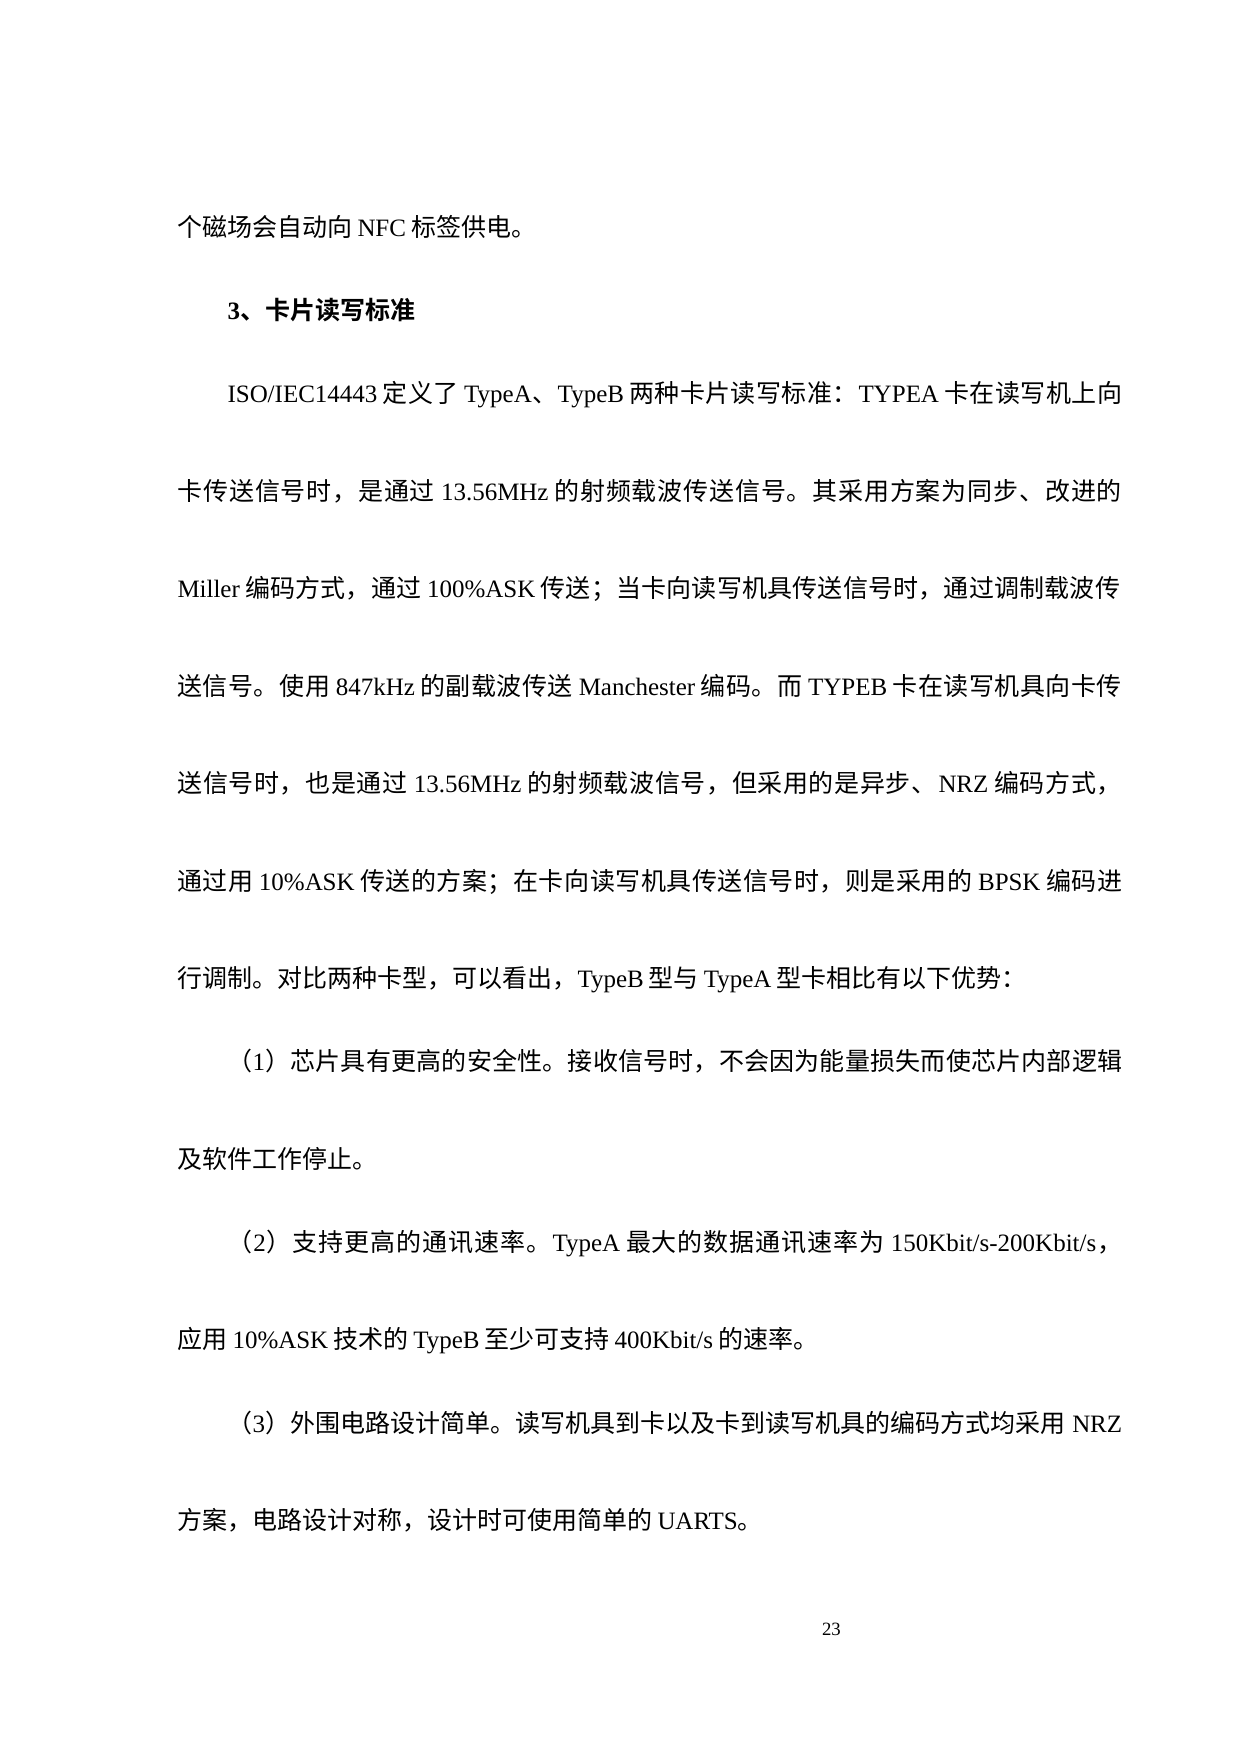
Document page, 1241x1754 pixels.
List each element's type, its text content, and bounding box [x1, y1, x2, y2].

text ISO/IEC14443定义了TypeA、TypeB两种卡片读写标准：TYPEA卡在读写机上向卡传送信号时，是通过13.56MHz的射频载波传送信号。其采用方案为同步、改进的Miller编码方式，通过100%ASK传送；当卡向读写机具传送信号时，通过调制载波传送信号。使用847kHz的副载波传送Manchester编码。而TYPEB卡在读写机具向卡传送信号时，也是通过13.56MHz的射频载波信号，但采用的是异步、NRZ编码方式，通过用10%ASK传送的方案；在卡向读写机具传送信号时，则是采用的BPSK编码进行调制。对比两种卡型，可以看出，TypeB型与TypeA型卡相比有以下优势： [177, 359, 1122, 1009]
text （3）外围电路设计简单。读写机具到卡以及卡到读写机具的编码方式均采用NRZ方案，电路设计对称，设计时可使用简单的UARTS。 [177, 1389, 1122, 1551]
text （1）芯片具有更高的安全性。接收信号时，不会因为能量损失而使芯片内部逻辑及软件工作停止。 [177, 1027, 1122, 1190]
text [177, 193, 1122, 258]
text 3、卡片读写标准 [177, 276, 1122, 341]
text （2）支持更高的通讯速率。TypeA最大的数据通讯速率为150Kbit/s-200Kbit/s，应用10%ASK技术的TypeB至少可支持400Kbit/s的速率。 [177, 1208, 1122, 1371]
